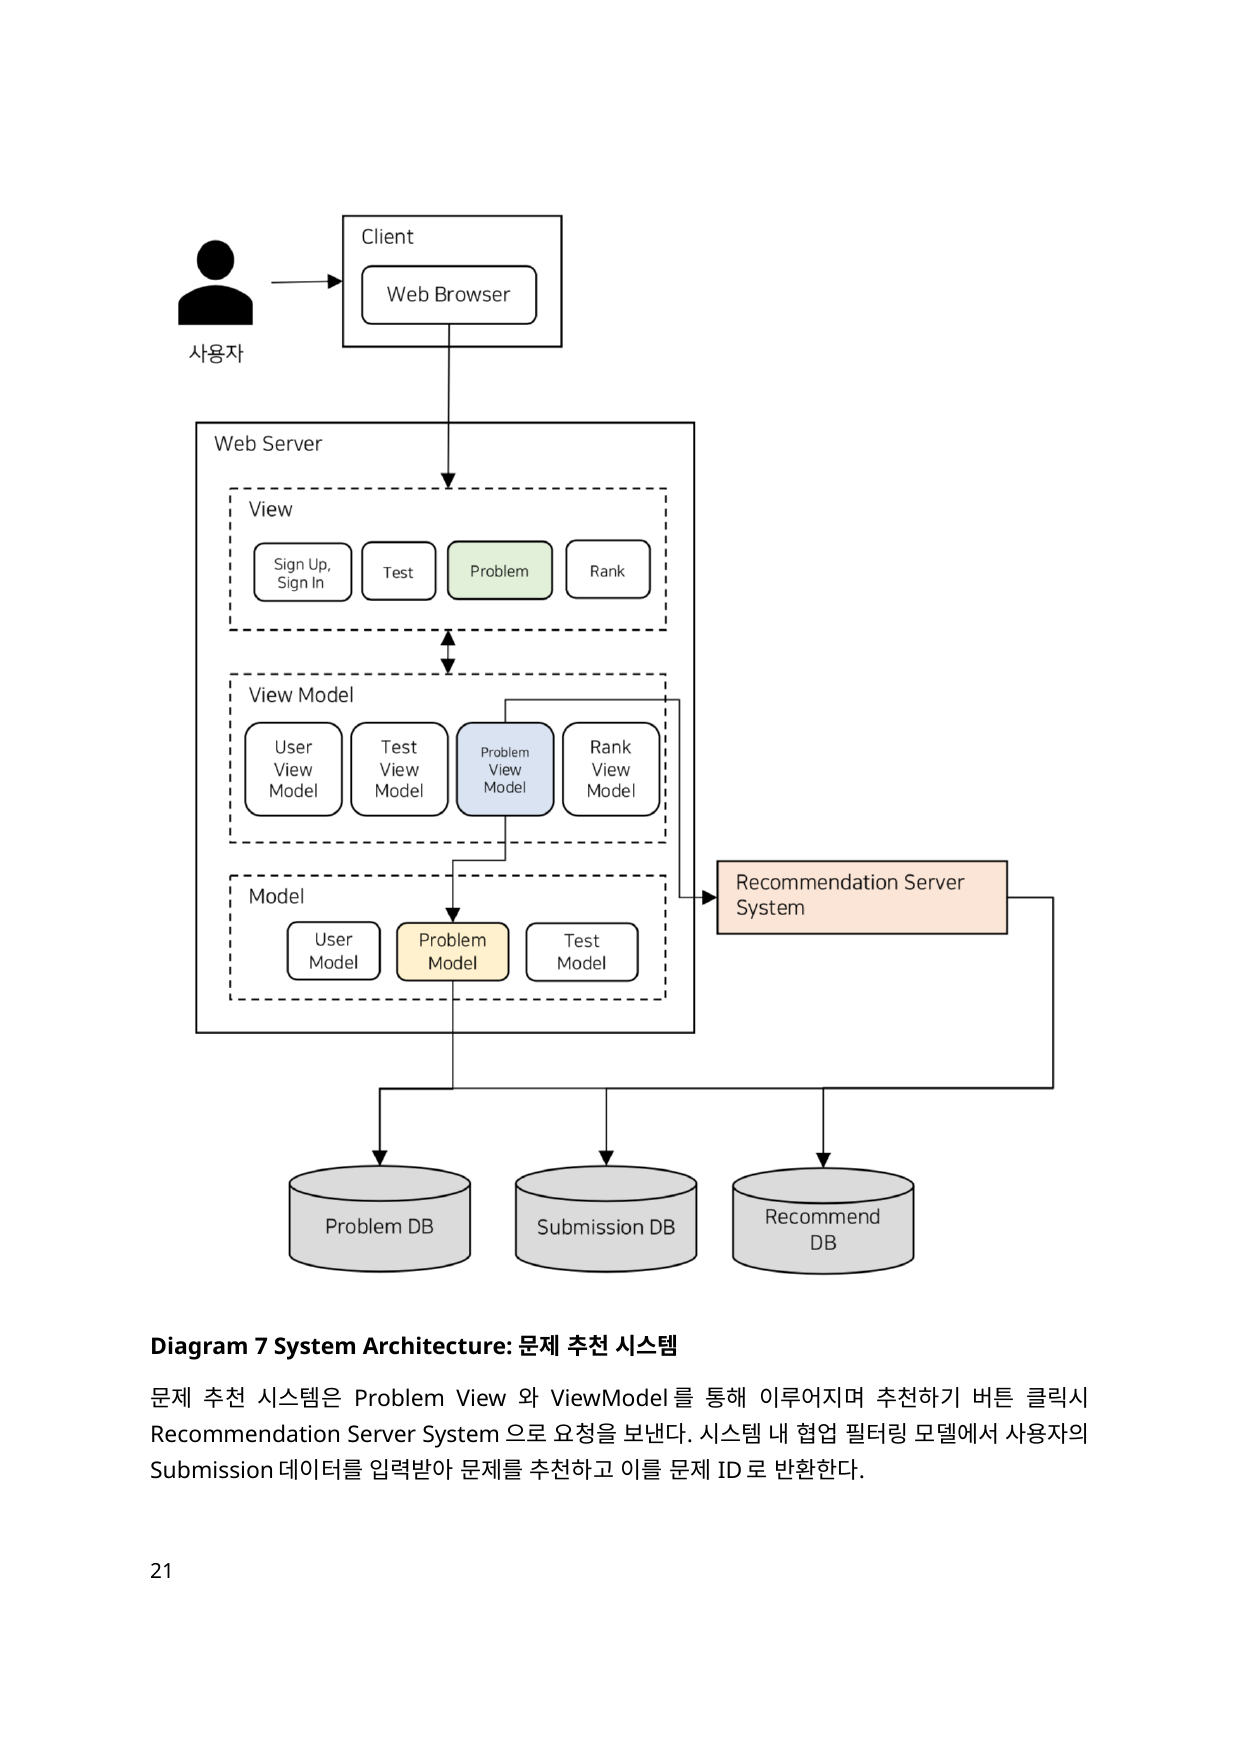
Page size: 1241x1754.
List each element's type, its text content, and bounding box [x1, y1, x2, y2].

text Diagram 7 System Architecture: 문제 추천 시스템 [150, 1328, 1090, 1361]
picture [150, 177, 1091, 1309]
text 문제 추천 시스템은 Problem View 와 ViewModel를 통해 이루어지며 추천하기 버튼 클릭시 Recommendation Server System으로 요청을 보낸다. 시스템 내 협업 필터링 모델에서 사용자의 Submission데이터를 입력받아 문제를 추천하고 이를 문제 ID로 반환한다. [150, 1380, 1090, 1486]
